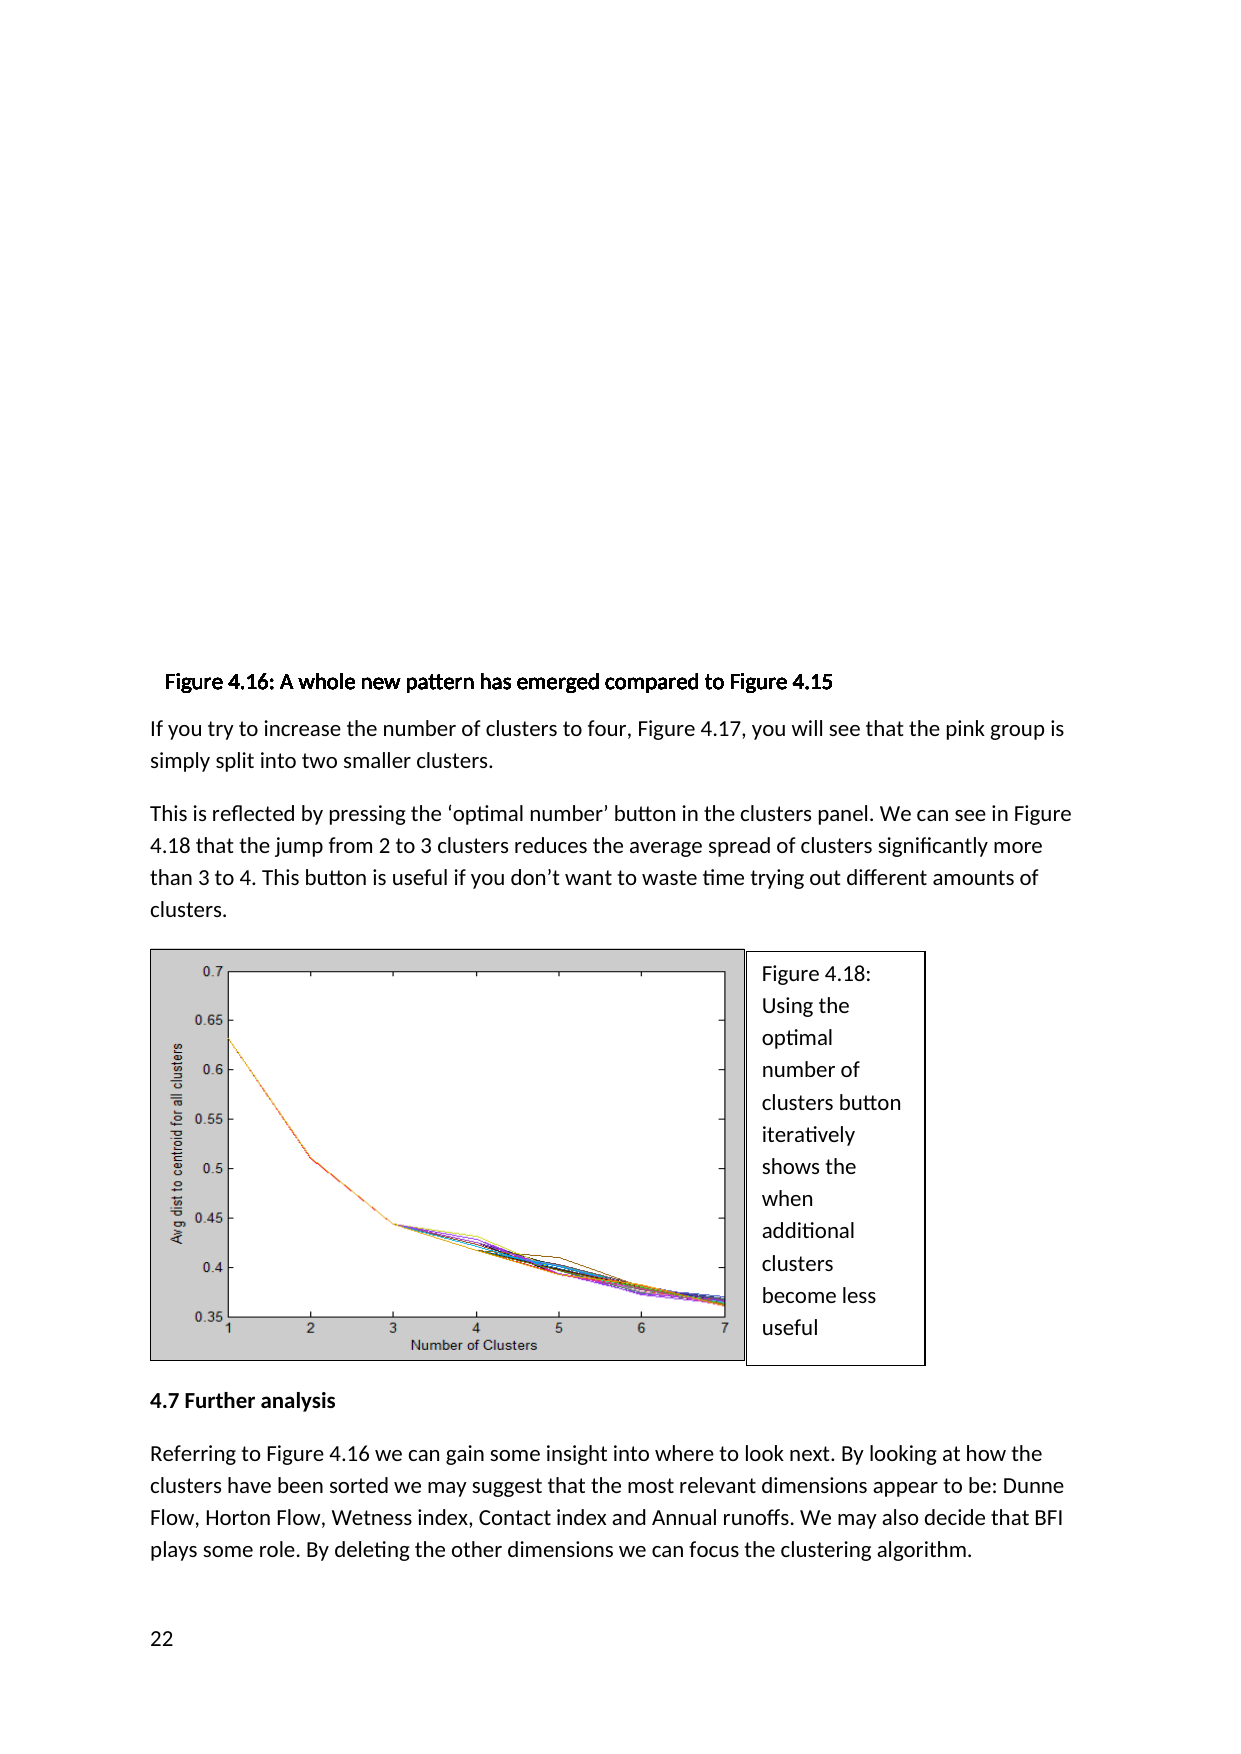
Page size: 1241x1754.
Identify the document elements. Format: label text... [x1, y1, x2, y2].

text This is reflected by pressing the ‘optimal number’ button in the clusters panel. We can see in Figure 4.18 that the jump from 2 to 3 clusters reduces the average spread of clusters significantly more than 3 to 4. This button is useful if you don’t want to waste time trying out different amounts of clusters. [150, 799, 1090, 923]
picture [151, 950, 744, 1360]
subtitle 4.7 Further analysis [150, 1386, 1090, 1414]
text Reselecting the number of clusters as three, Figure 4.16, and re-plotting has not altered the first two very much but simply added a new (high wetness index, medium runoff) cluster. If you try to increase the number of clusters to four, Figure 4.17, you will see that the pink group is simply split into two smaller clusters. [150, 150, 1090, 774]
text Referring to Figure 4.16 we can gain some insight into where to look next. By looking at how the clusters have been sorted we may suggest that the most relevant dimensions appear to be: Dunne Flow, Horton Flow, Wetness index, Contact index and Annual runoffs. We may also decide that BFI plays some role. By deleting the other dimensions we can focus the clustering algorithm. [150, 1439, 1090, 1563]
